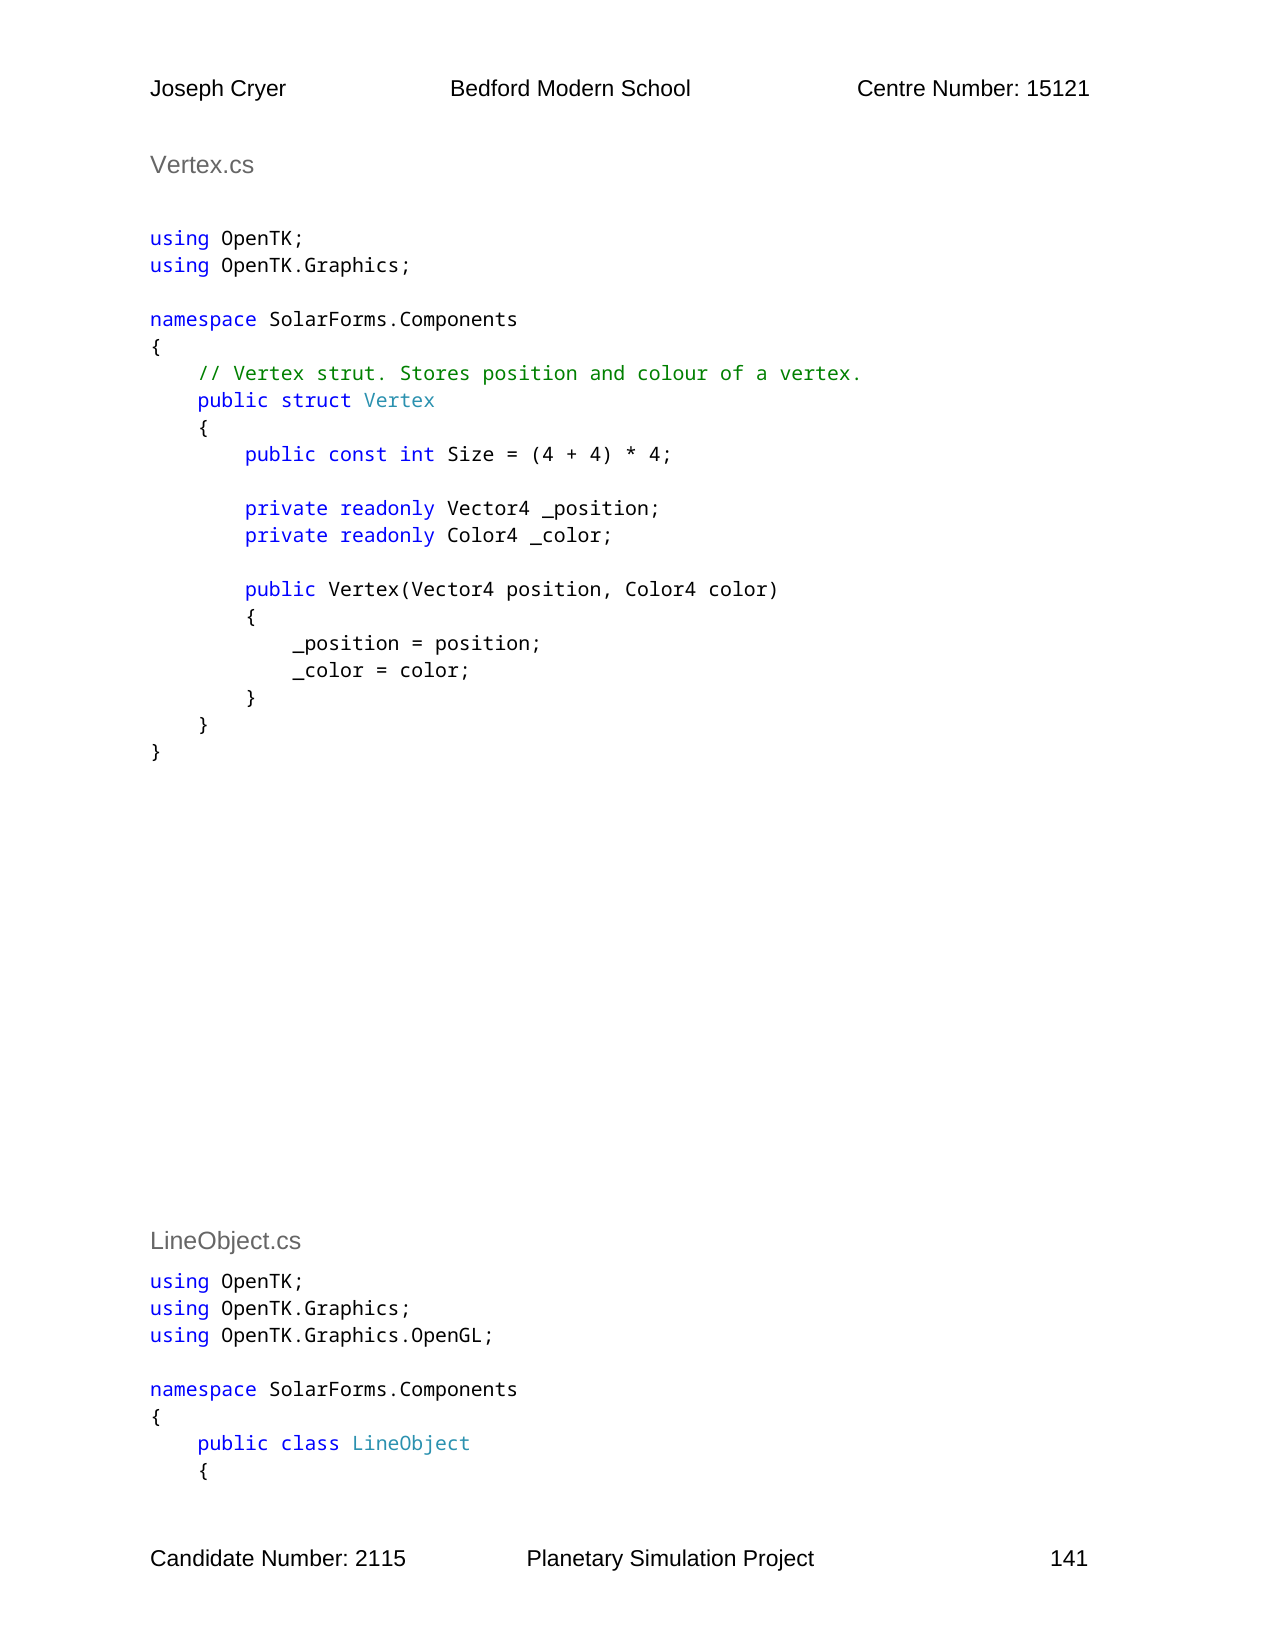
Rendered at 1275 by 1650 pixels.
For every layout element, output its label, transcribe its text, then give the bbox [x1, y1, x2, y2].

text } [150, 710, 1125, 737]
text { [150, 1403, 1125, 1429]
text { [150, 1457, 1125, 1483]
text _color = color; [150, 656, 1125, 683]
text using OpenTK; [150, 1268, 1125, 1295]
subtitle Vertex.cs [150, 150, 1125, 179]
text // Vertex strut. Stores position and colour of a vertex. [150, 359, 1125, 386]
text public class LineObject [150, 1429, 1125, 1457]
text { [150, 602, 1125, 629]
text using OpenTK.Graphics; [150, 251, 1125, 278]
text namespace SolarForms.Components [150, 1376, 1125, 1403]
text using OpenTK.Graphics.OpenGL; [150, 1322, 1125, 1349]
text } [150, 737, 1125, 764]
subtitle LineObject.cs [150, 1226, 1125, 1255]
text _position = position; [150, 629, 1125, 656]
text private readonly Color4 _color; [150, 521, 1125, 548]
text } [150, 683, 1125, 710]
text { [150, 413, 1125, 440]
text using OpenTK.Graphics; [150, 1295, 1125, 1322]
text using OpenTK; [150, 224, 1125, 251]
text public Vertex(Vector4 position, Color4 color) [150, 575, 1125, 602]
text { [150, 332, 1125, 359]
text public const int Size = (4 + 4) * 4; [150, 440, 1125, 467]
text private readonly Vector4 _position; [150, 494, 1125, 521]
text public struct Vertex [150, 386, 1125, 413]
text namespace SolarForms.Components [150, 305, 1125, 332]
